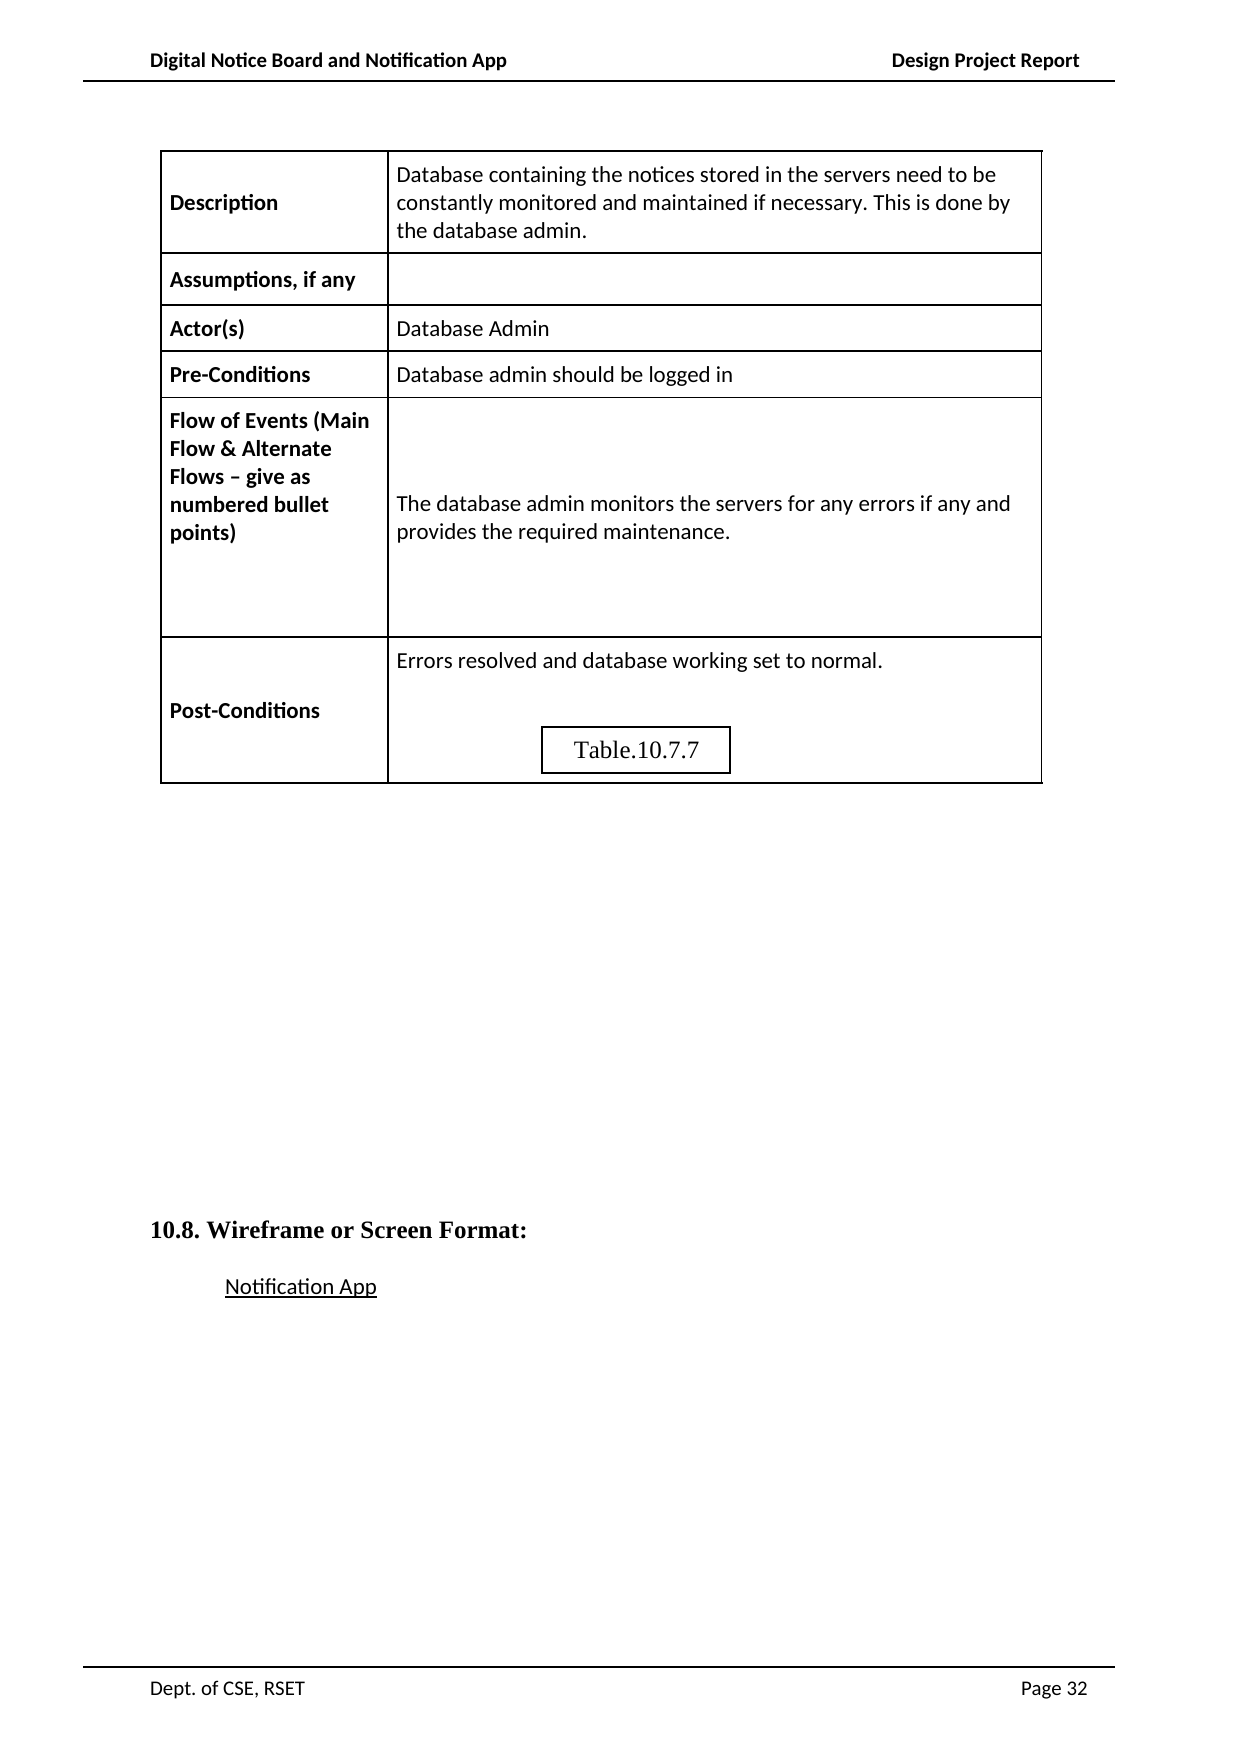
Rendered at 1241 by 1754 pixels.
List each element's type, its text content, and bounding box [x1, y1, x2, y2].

table_cell Description [162, 152, 387, 252]
table_cell Post-Conditions [162, 638, 387, 782]
text 10.8. Wireframe or Screen Format: [150, 1215, 1090, 1243]
table_cell Assumptions, if any [162, 254, 387, 304]
text Notification App [187, 1272, 1090, 1300]
table_cell Flow of Events (Main Flow & Alternate Flows – give as numbered bullet points) [162, 398, 387, 636]
table_cell Actor(s) [162, 306, 387, 350]
table_cell Database Admin [389, 306, 1041, 350]
table_cell Database containing the notices stored in the servers need to be constantly monitored and maintained if necessary. This is done by the database admin. [389, 152, 1041, 252]
table_cell [389, 254, 1041, 304]
table_cell Pre-Conditions [162, 352, 387, 396]
table_cell Errors resolved and database working set to normal. [389, 638, 1041, 782]
table_cell Database admin should be logged in [389, 352, 1041, 396]
table_cell The database admin monitors the servers for any errors if any and provides the required maintenance. [389, 398, 1041, 636]
